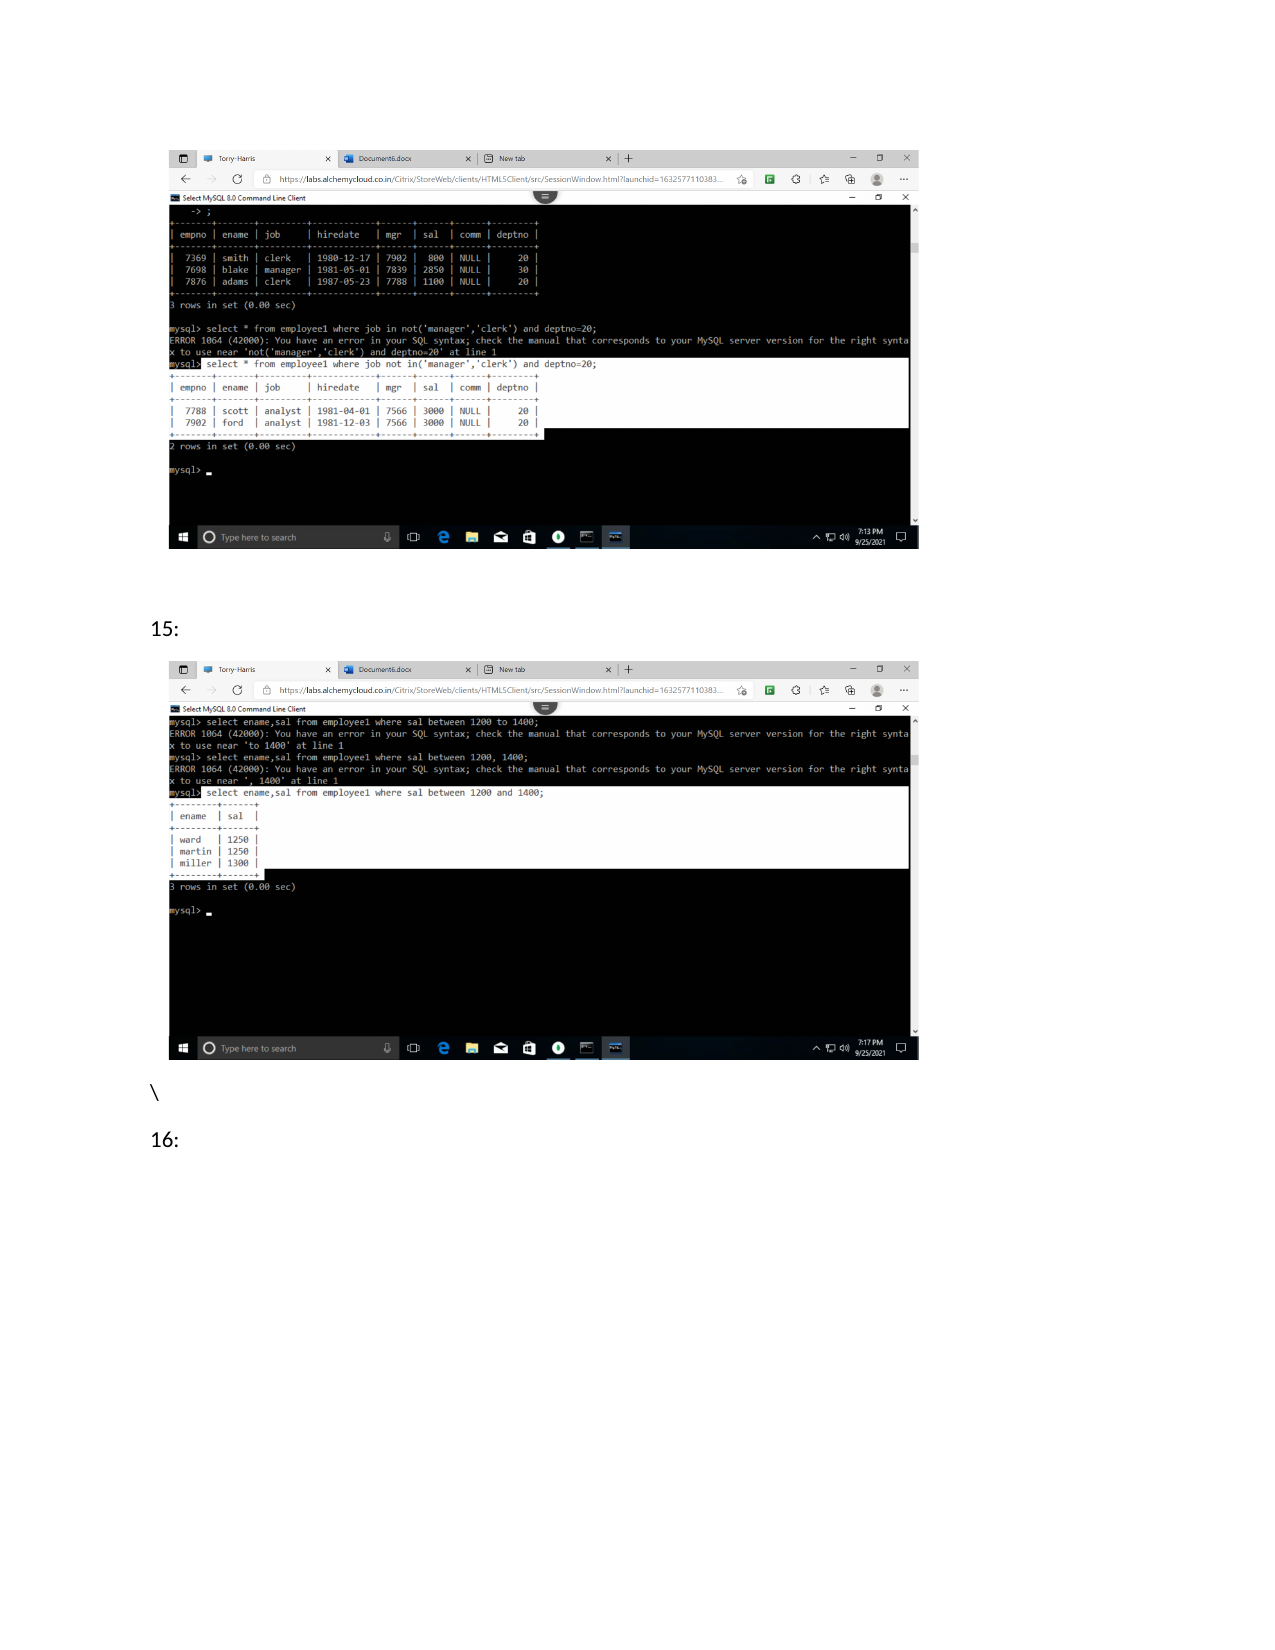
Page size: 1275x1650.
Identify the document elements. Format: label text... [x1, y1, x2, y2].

text 16: [150, 1125, 1125, 1153]
text \ [150, 1078, 1125, 1106]
text 15: [150, 614, 1125, 642]
